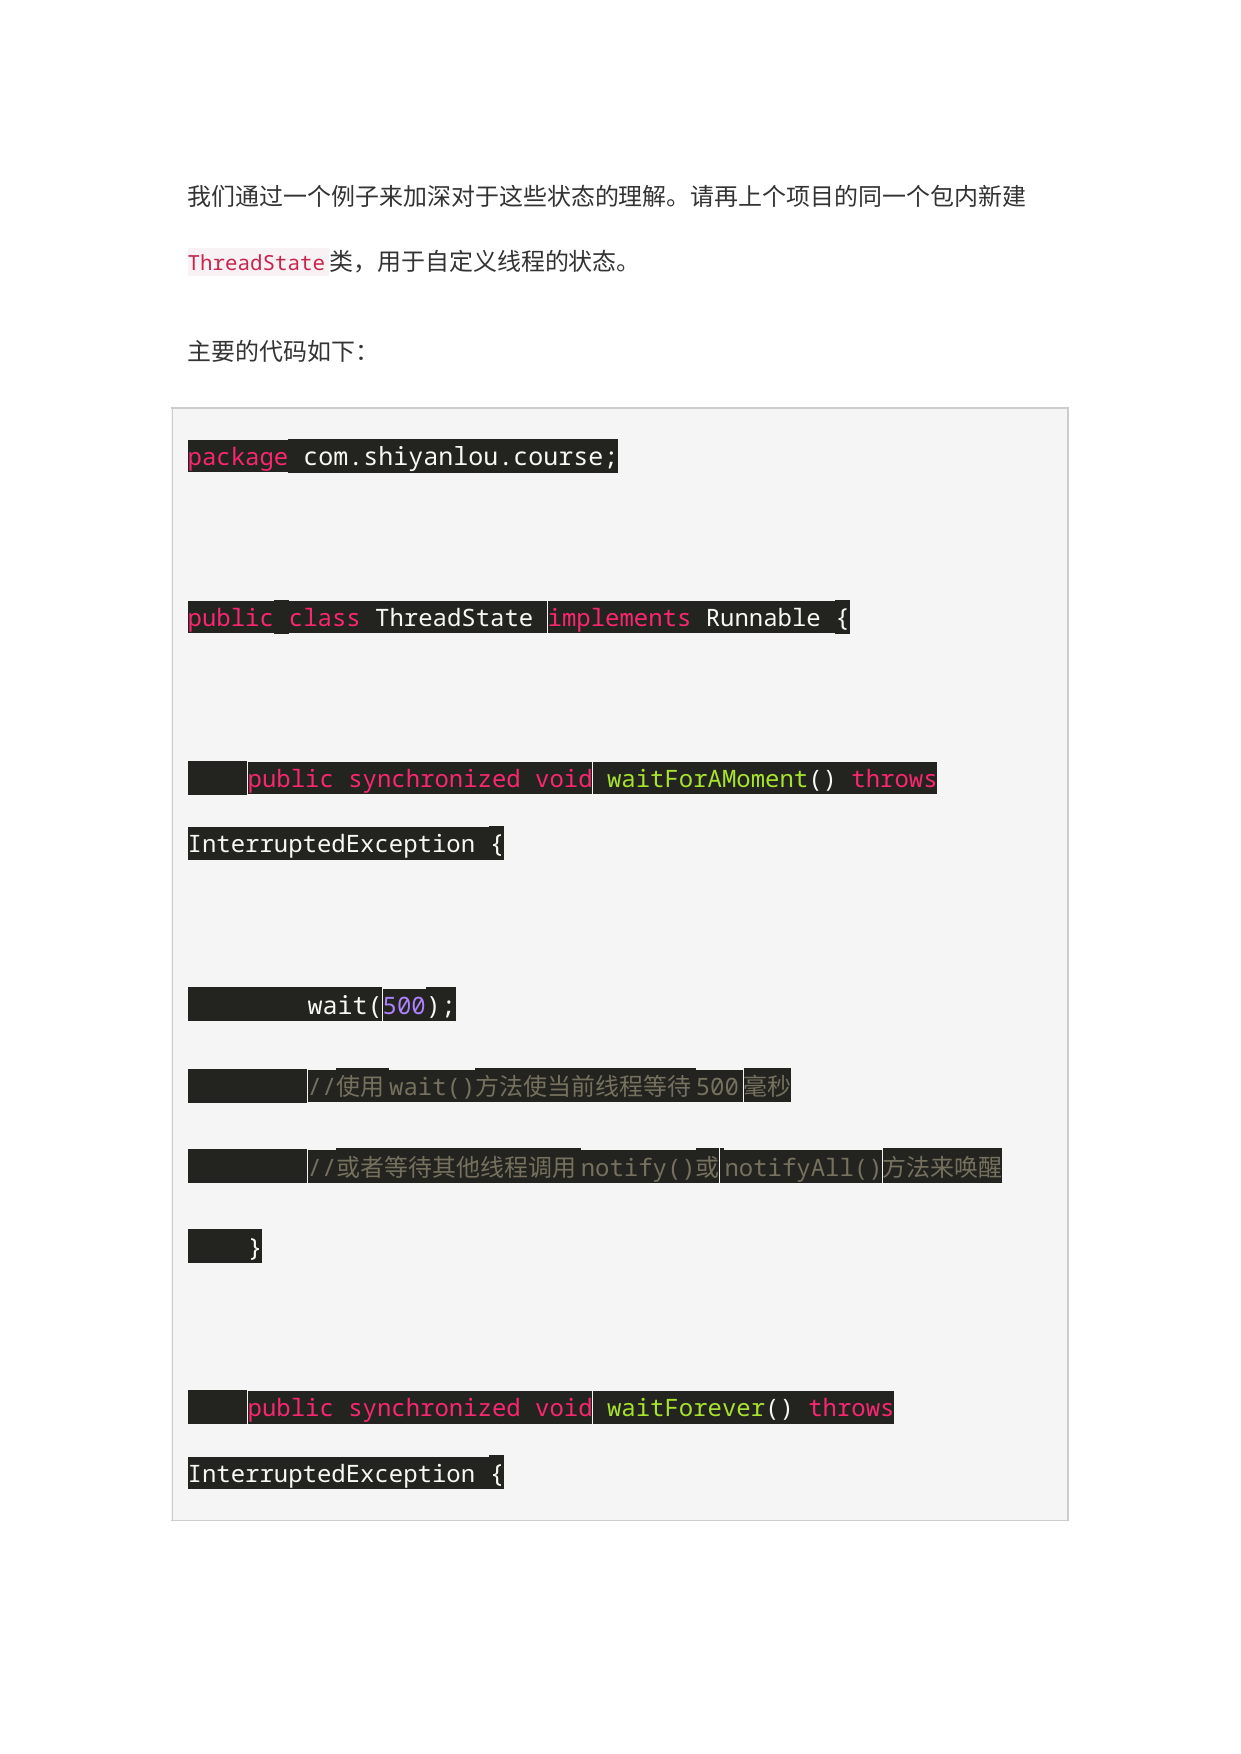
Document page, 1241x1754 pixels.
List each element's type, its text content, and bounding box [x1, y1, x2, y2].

text public synchronized void waitForAMoment() throws InterruptedException { [173, 729, 1067, 875]
text public synchronized void waitForever() throws InterruptedException { [173, 1359, 1067, 1520]
text //或者等待其他线程调用notify()或notifyAll()方法来唤醒 [173, 1117, 1067, 1198]
text package com.shiyanlou.course; [173, 409, 1067, 488]
text wait(500); [173, 956, 1067, 1036]
text //使用wait()方法使当前线程等待500毫秒 [173, 1036, 1067, 1117]
text 我们通过一个例子来加深对于这些状态的理解。请再上个项目的同一个包内新建ThreadState类，用于自定义线程的状态。 [187, 162, 1053, 292]
text 主要的代码如下： [187, 317, 1053, 382]
text public class ThreadState implements Runnable { [173, 568, 1067, 649]
text } [173, 1198, 1067, 1278]
